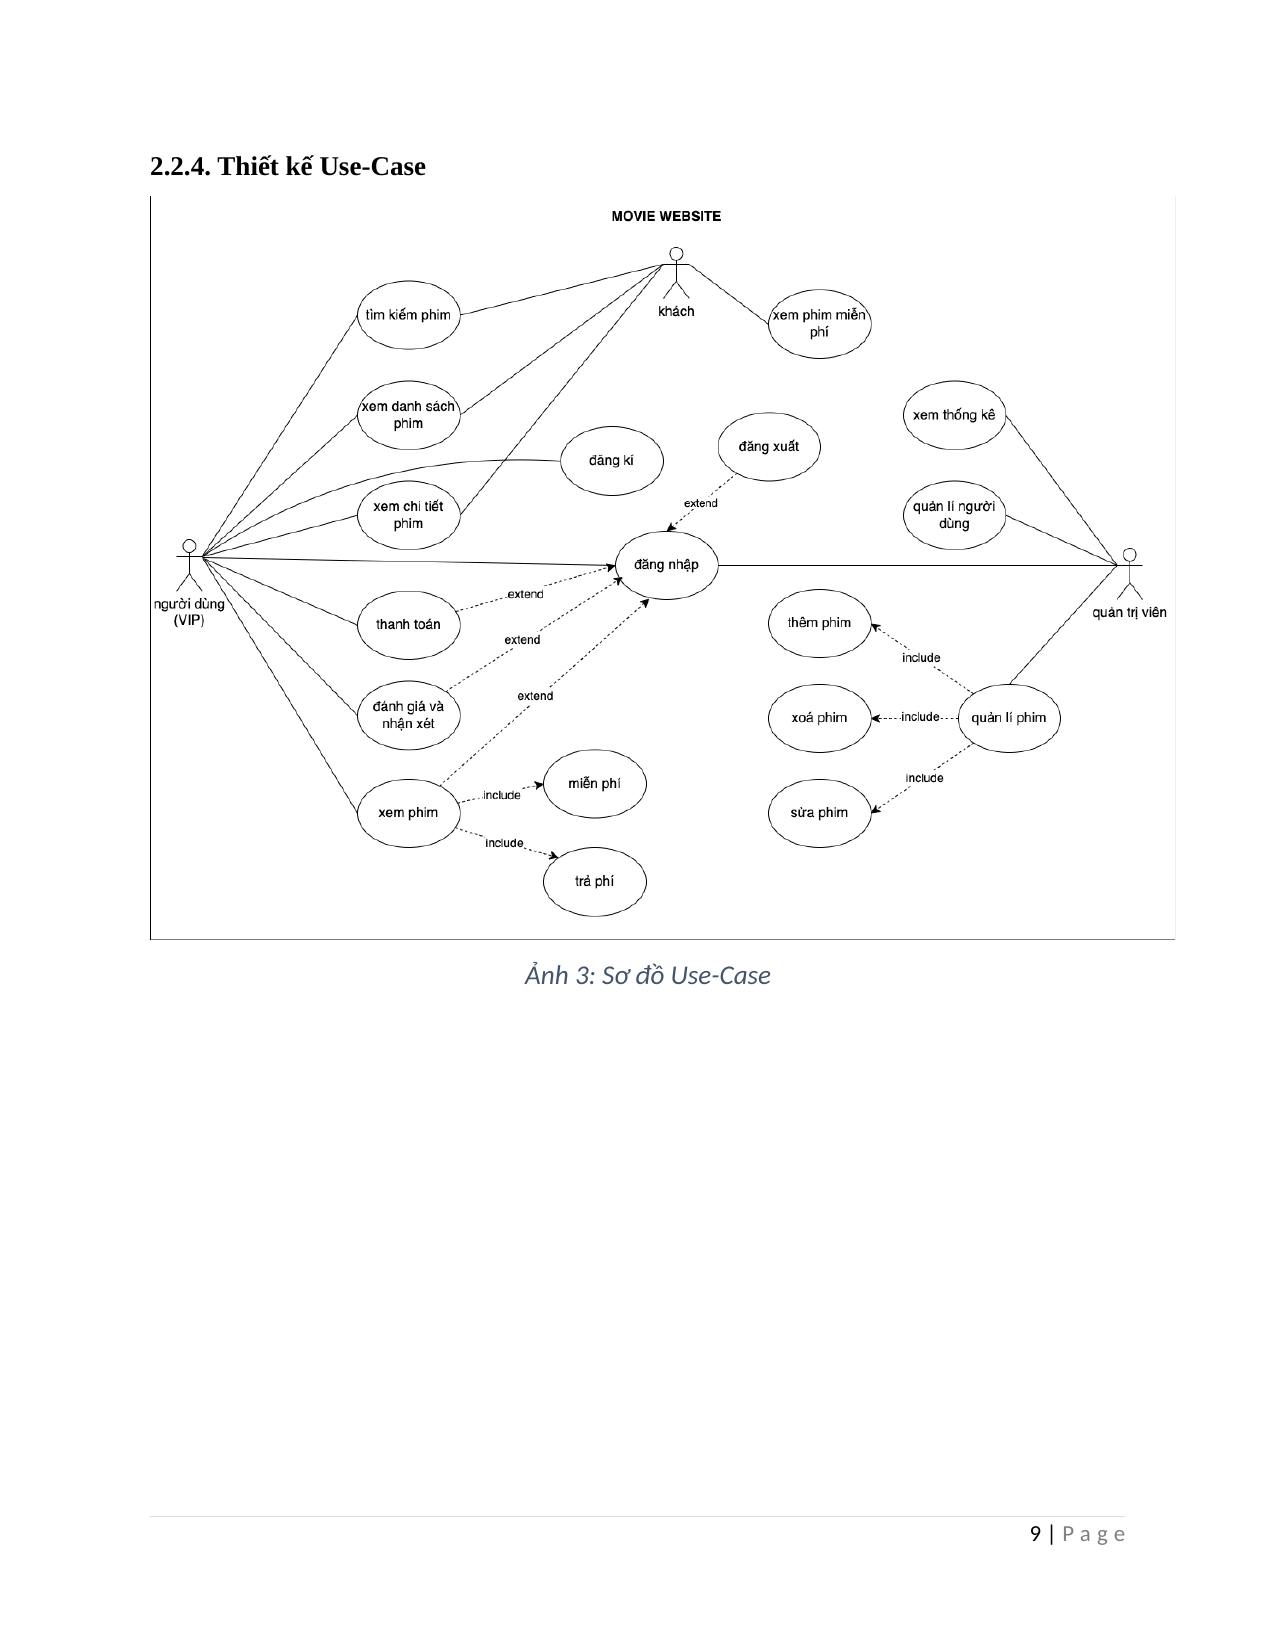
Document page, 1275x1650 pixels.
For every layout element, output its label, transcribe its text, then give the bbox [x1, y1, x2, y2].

picture [150, 196, 1175, 940]
subtitle 2.2.4. Thiết kế Use-Case [150, 150, 1125, 181]
